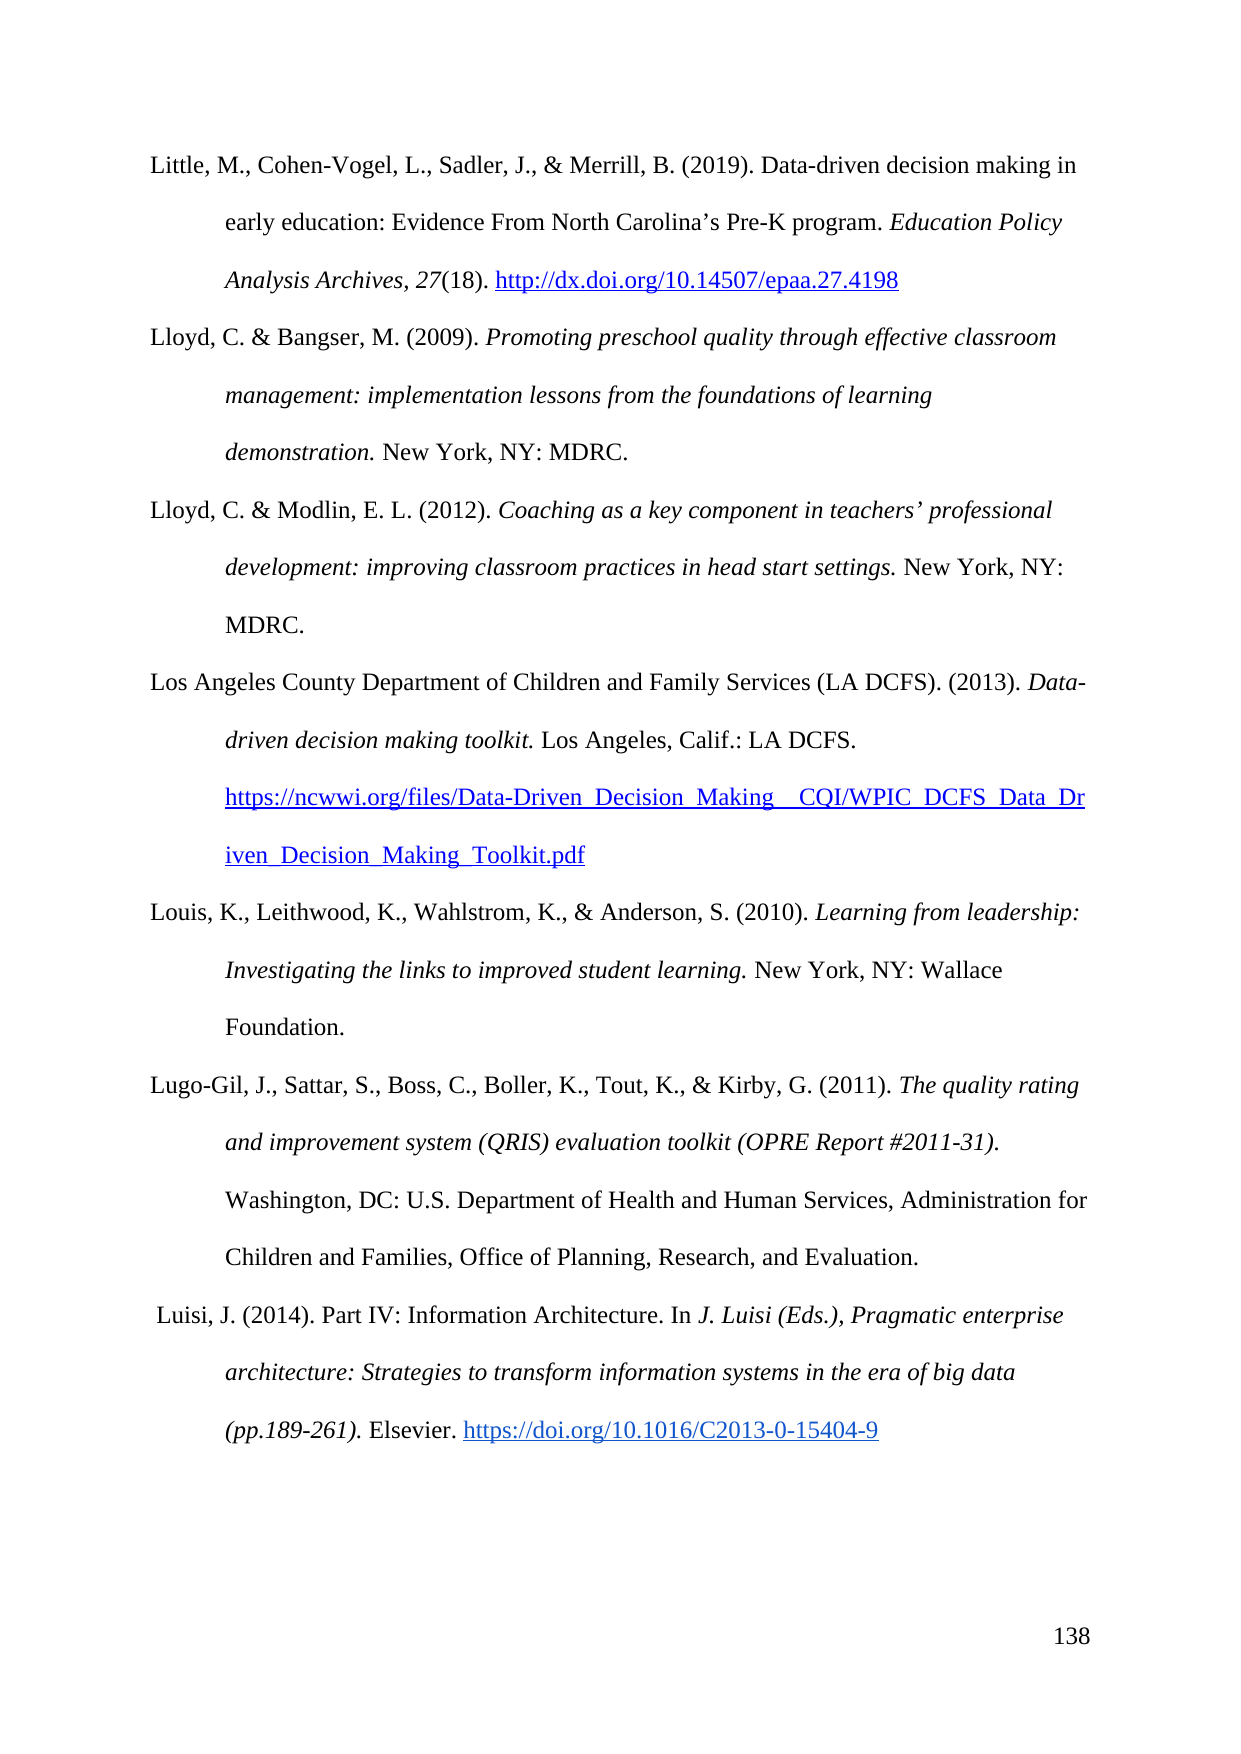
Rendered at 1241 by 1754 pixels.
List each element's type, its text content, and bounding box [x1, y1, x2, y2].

text Luisi, J. (2014). Part IV: Information Architecture. In J. Luisi (Eds.), Pragmatic enterprise architecture: Strategies to transform information systems in the era of big data (pp.189-261). Elsevier. https://doi.org/10.1016/C2013-0-15404-9 [150, 1300, 1090, 1444]
text Lloyd, C. & Bangser, M. (2009). Promoting preschool quality through effective classroom management: implementation lessons from the foundations of learning demonstration. New York, NY: MDRC. [150, 322, 1090, 466]
text Little, M., Cohen-Vogel, L., Sadler, J., & Merrill, B. (2019). Data-driven decision making in early education: Evidence From North Carolina’s Pre-K program. Education Policy Analysis Archives, 27(18). http://dx.doi.org/10.14507/epaa.27.4198 [150, 150, 1090, 294]
text Lloyd, C. & Modlin, E. L. (2012). Coaching as a key component in teachers’ professional development: improving classroom practices in head start settings. New York, NY: MDRC. [150, 495, 1090, 639]
text Louis, K., Leithwood, K., Wahlstrom, K., & Anderson, S. (2010). Learning from leadership: Investigating the links to improved student learning. New York, NY: Wallace Foundation. [150, 897, 1090, 1041]
text Lugo-Gil, J., Sattar, S., Boss, C., Boller, K., Tout, K., & Kirby, G. (2011). The quality rating and improvement system (QRIS) evaluation toolkit (OPRE Report #2011-31). Washington, DC: U.S. Department of Health and Human Services, Administration for Children and Families, Office of Planning, Research, and Evaluation. [150, 1070, 1090, 1271]
text Los Angeles County Department of Children and Family Services (LA DCFS). (2013). Data-driven decision making toolkit. Los Angeles, Calif.: LA DCFS. https://ncwwi.org/files/Data-Driven_Decision_Making__CQI/WPIC_DCFS_Data_Driven_Decision_Making_Toolkit.pdf [150, 667, 1090, 869]
